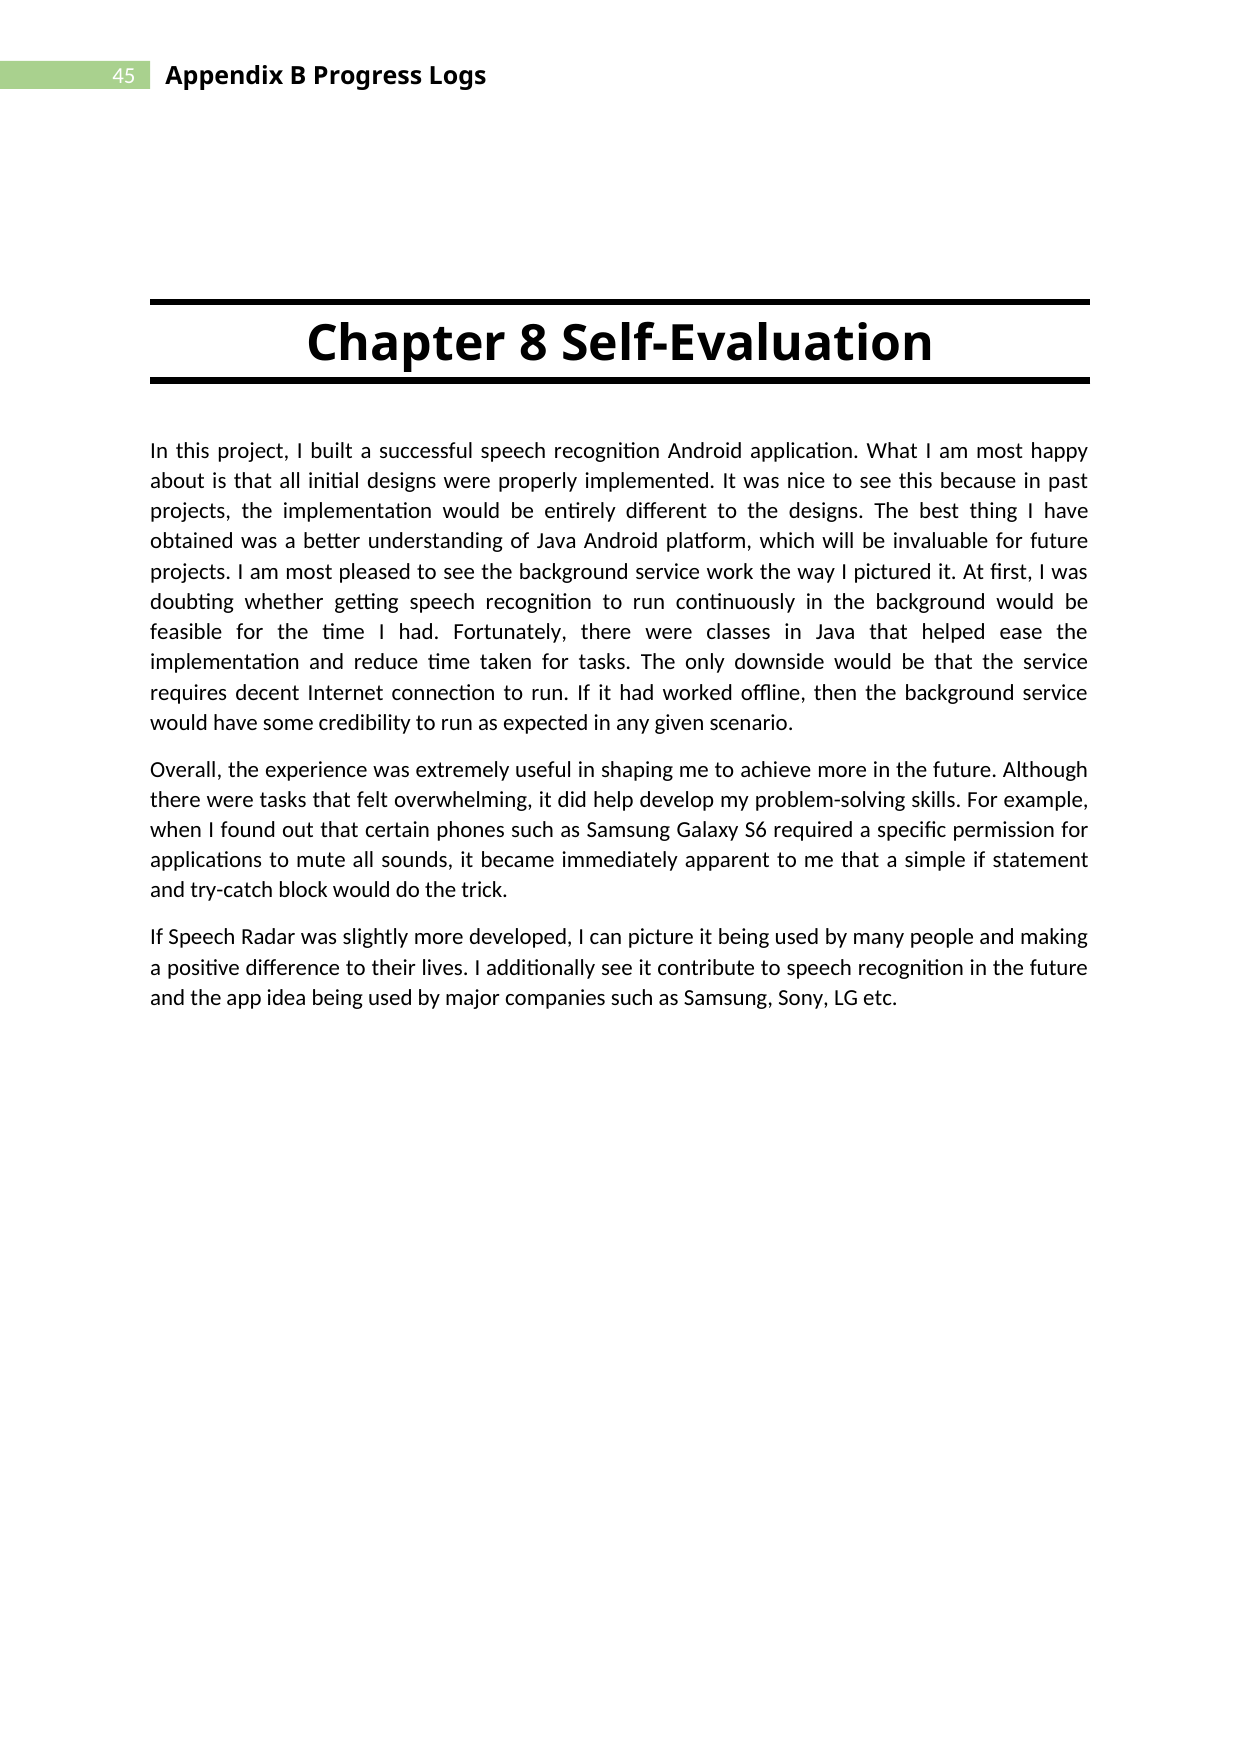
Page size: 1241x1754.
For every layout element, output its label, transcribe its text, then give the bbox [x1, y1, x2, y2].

text If Speech Radar was slightly more developed, I can picture it being used by many people and making a positive difference to their lives. I additionally see it contribute to speech recognition in the future and the app idea being used by major companies such as Samsung, Sony, LG etc. [150, 922, 1090, 1011]
text Overall, the experience was extremely useful in shaping me to achieve more in the future. Although there were tasks that felt overwhelming, it did help develop my problem-solving skills. For example, when I found out that certain phones such as Samsung Galaxy S6 required a specific permission for applications to mute all sounds, it became immediately apparent to me that a simple if statement and try-catch block would do the trick. [150, 755, 1090, 904]
subtitle Self-Evaluation [150, 305, 1090, 377]
text In this project, I built a successful speech recognition Android application. What I am most happy about is that all initial designs were properly implemented. It was nice to see this because in past projects, the implementation would be entirely different to the designs. The best thing I have obtained was a better understanding of Java Android platform, which will be invaluable for future projects. I am most pleased to see the background service work the way I pictured it. At first, I was doubting whether getting speech recognition to run continuously in the background would be feasible for the time I had. Fortunately, there were classes in Java that helped ease the implementation and reduce time taken for tasks. The only downside would be that the service requires decent Internet connection to run. If it had worked offline, then the background service would have some credibility to run as expected in any given scenario. [150, 436, 1090, 736]
